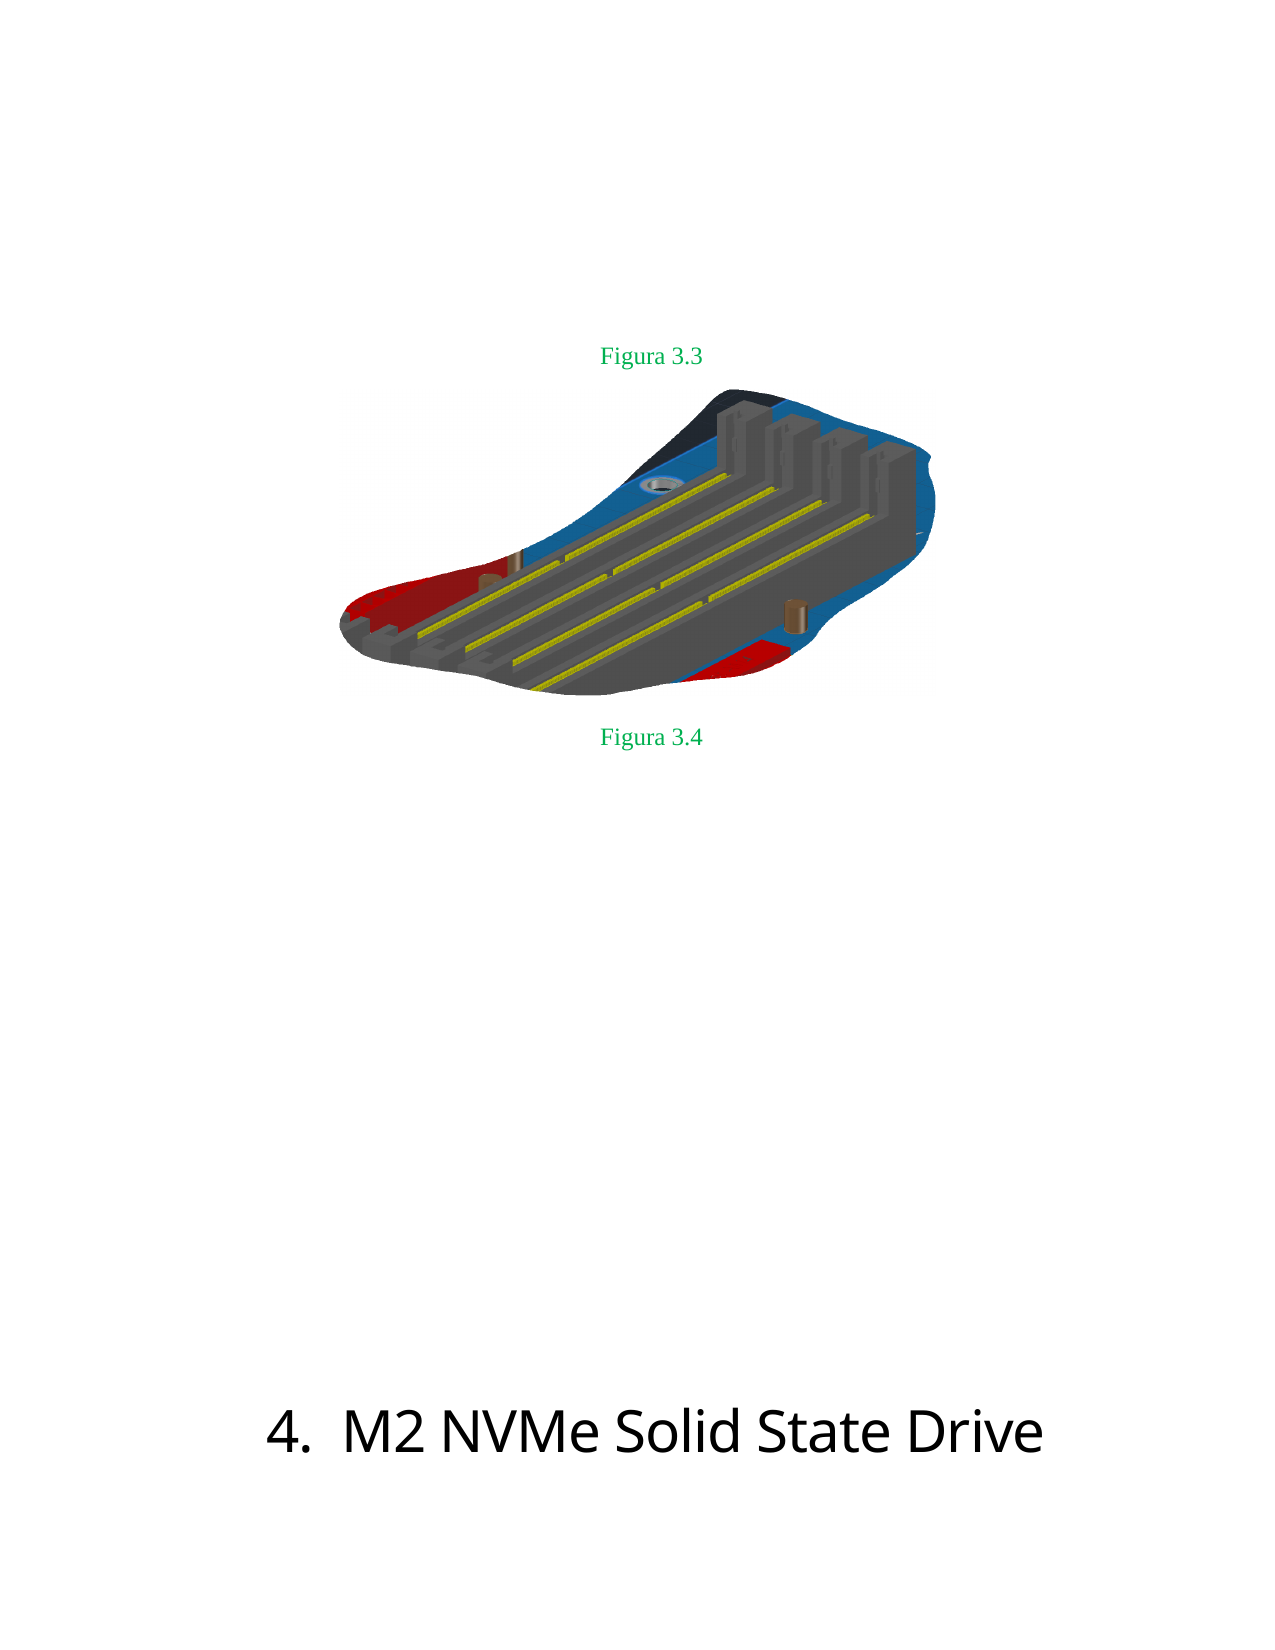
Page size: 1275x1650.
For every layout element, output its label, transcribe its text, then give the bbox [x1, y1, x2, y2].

title M2 NVMe Solid State Drive [187, 1390, 1125, 1470]
picture [339, 389, 936, 696]
text Figura 3.4 [187, 722, 1125, 751]
text Figura 3.3 [187, 341, 1125, 369]
